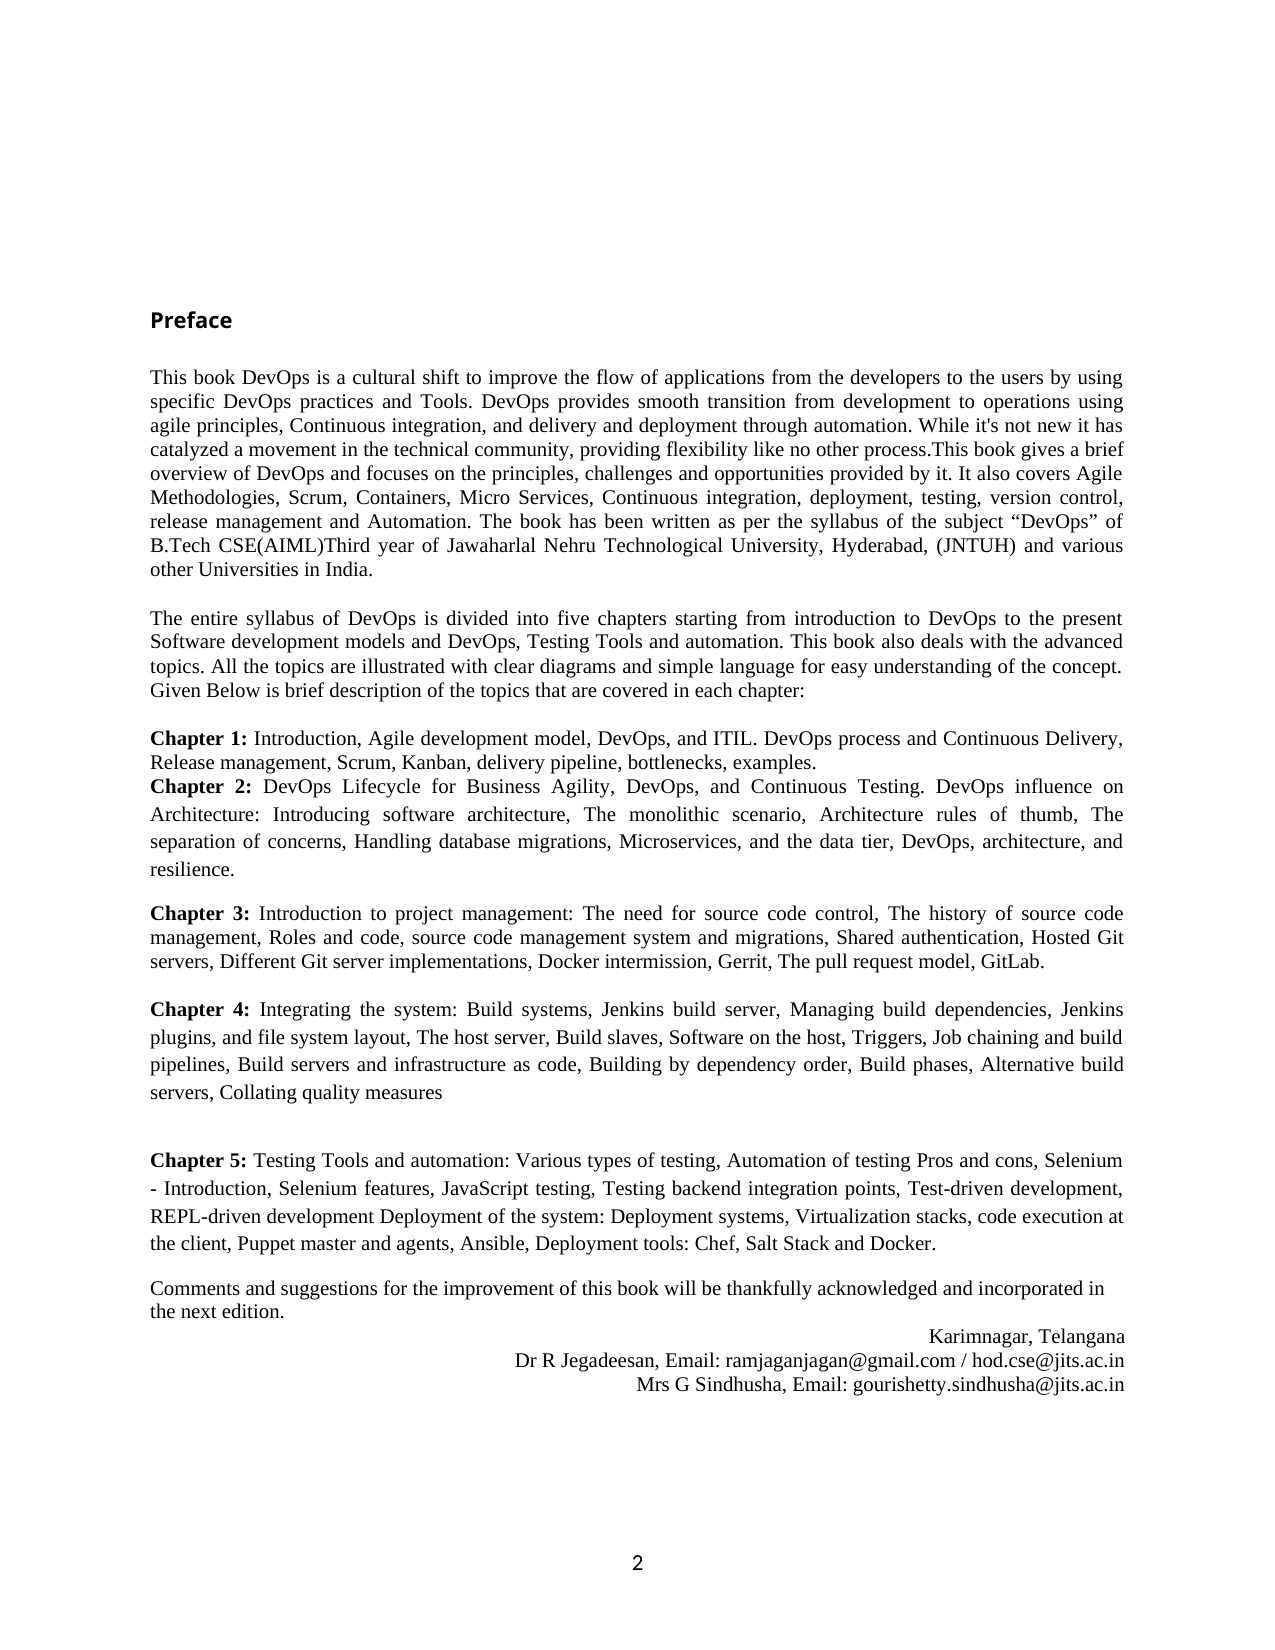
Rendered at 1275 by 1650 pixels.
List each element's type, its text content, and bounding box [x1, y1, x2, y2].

text Mrs G Sindhusha, Email: gourishetty.sindhusha@jits.ac.in [150, 1372, 1125, 1396]
text Comments and suggestions for the improvement of this book will be thankfully acknowledged and incorporated in the next edition. [150, 1275, 1125, 1323]
text Chapter 5: Testing Tools and automation: Various types of testing, Automation of testing Pros and cons, Selenium - Introduction, Selenium features, JavaScript testing, Testing backend integration points, Test-driven development, REPL-driven development Deployment of the system: Deployment systems, Virtualization stacks, code execution at the client, Puppet master and agents, Ansible, Deployment tools: Chef, Salt Stack and Docker. [150, 1148, 1125, 1255]
text Preface [150, 305, 1125, 335]
text Chapter 2: DevOps Lifecycle for Business Agility, DevOps, and Continuous Testing. DevOps influence on Architecture: Introducing software architecture, The monolithic scenario, Architecture rules of thumb, The separation of concerns, Handling database migrations, Microservices, and the data tier, DevOps, architecture, and resilience. [150, 774, 1125, 881]
text Chapter 1: Introduction, Agile development model, DevOps, and ITIL. DevOps process and Continuous Delivery, Release management, Scrum, Kanban, delivery pipeline, bottlenecks, examples. [150, 726, 1125, 774]
text This book DevOps is a cultural shift to improve the flow of applications from the developers to the users by using specific DevOps practices and Tools. DevOps provides smooth transition from development to operations using agile principles, Continuous integration, and delivery and deployment through automation. While it's not new it has catalyzed a movement in the technical community, providing flexibility like no other process.This book gives a brief overview of DevOps and focuses on the principles, challenges and opportunities provided by it. It also covers Agile Methodologies, Scrum, Containers, Micro Services, Continuous integration, deployment, testing, version control, release management and Automation. The book has been written as per the syllabus of the subject “DevOps” of B.Tech CSE(AIML)Third year of Jawaharlal Nehru Technological University, Hyderabad, (JNTUH) and various other Universities in India. [150, 365, 1125, 581]
text Karimnagar, Telangana [150, 1323, 1125, 1348]
text Dr R Jegadeesan, Email: ramjaganjagan@gmail.com / hod.cse@jits.ac.in [150, 1348, 1125, 1372]
text Chapter 4: Integrating the system: Build systems, Jenkins build server, Managing build dependencies, Jenkins plugins, and file system layout, The host server, Build slaves, Software on the host, Triggers, Job chaining and build pipelines, Build servers and infrastructure as code, Building by dependency order, Build phases, Alternative build servers, Collating quality measures [150, 997, 1125, 1104]
text Chapter 3: Introduction to project management: The need for source code control, The history of source code management, Roles and code, source code management system and migrations, Shared authentication, Hosted Git servers, Different Git server implementations, Docker intermission, Gerrit, The pull request model, GitLab. [150, 901, 1125, 973]
text The entire syllabus of DevOps is divided into five chapters starting from introduction to DevOps to the present Software development models and DevOps, Testing Tools and automation. This book also deals with the advanced topics. All the topics are illustrated with clear diagrams and simple language for easy understanding of the concept. Given Below is brief description of the topics that are covered in each chapter: [150, 605, 1125, 702]
